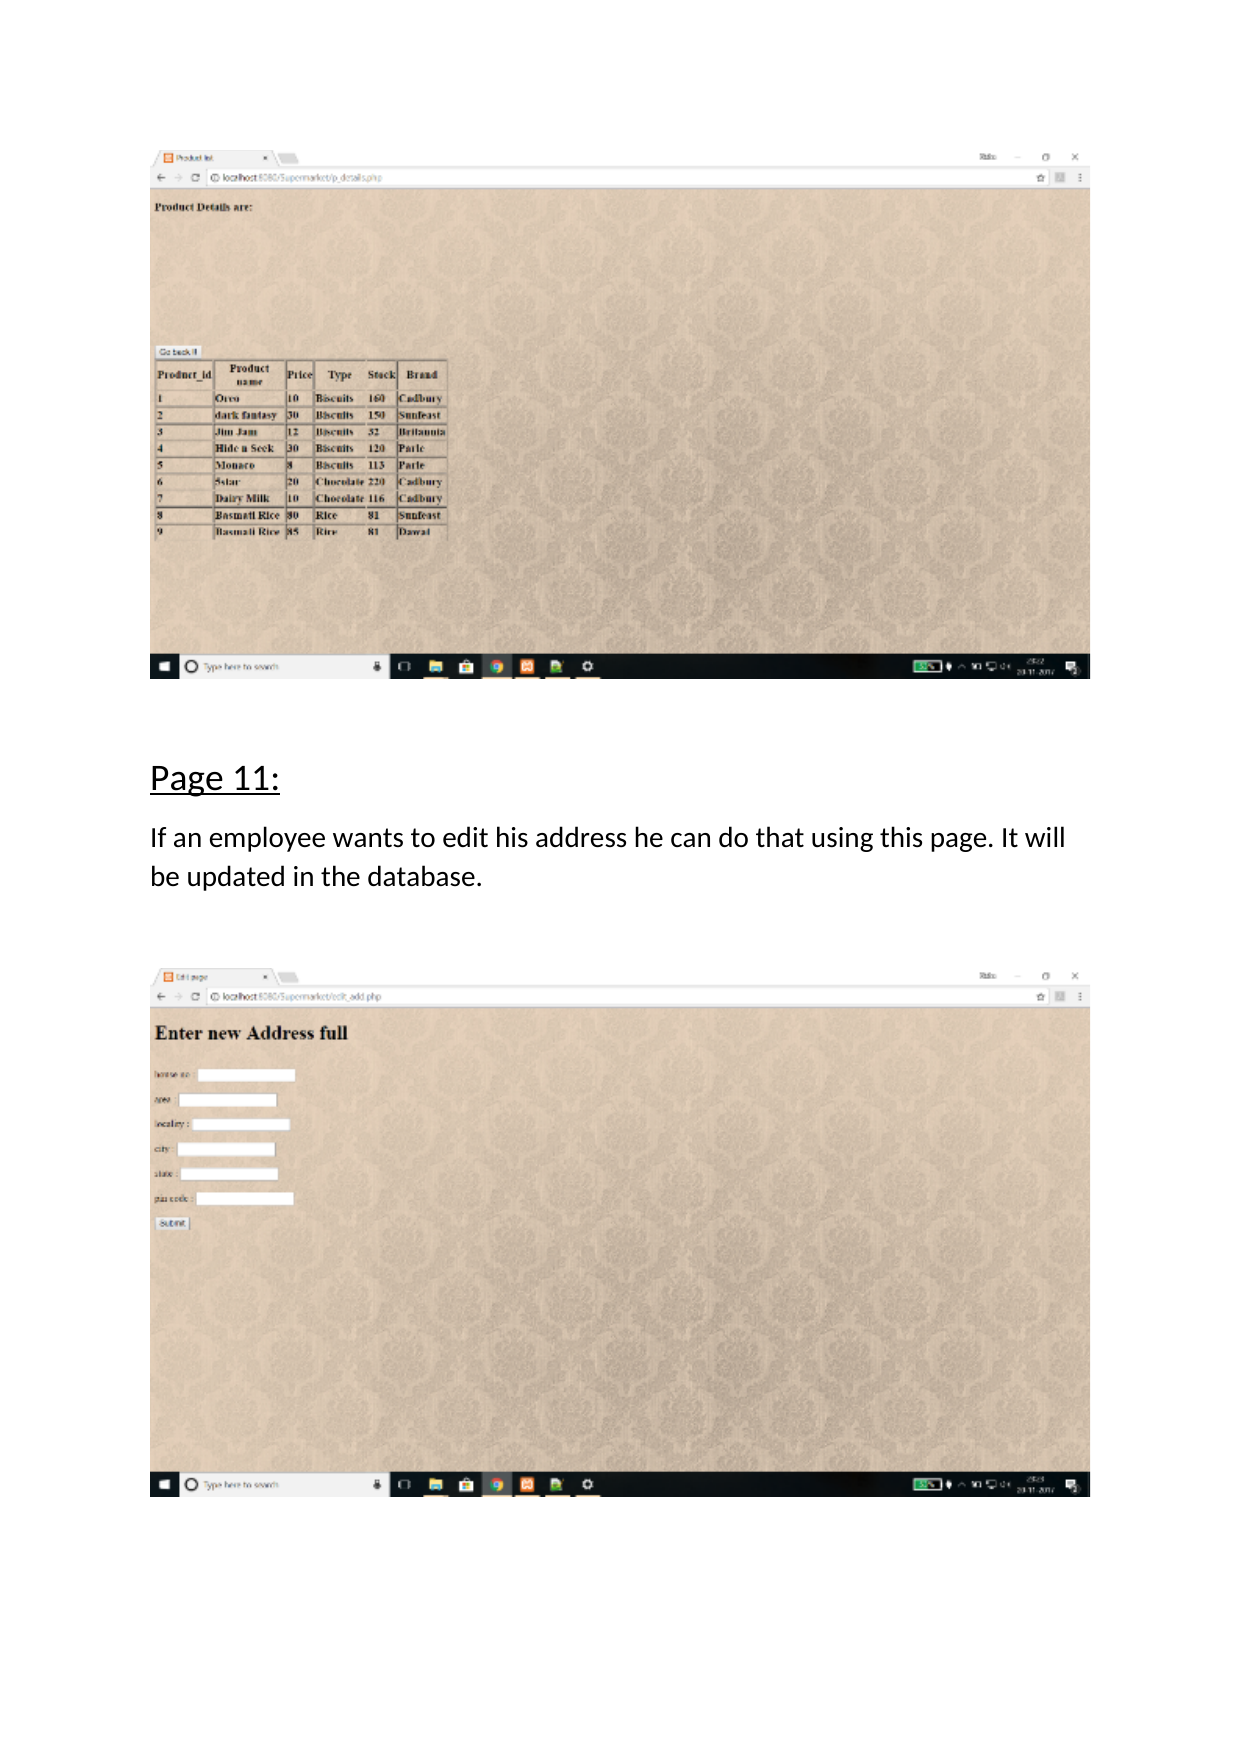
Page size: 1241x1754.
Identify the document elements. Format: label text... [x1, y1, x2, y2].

picture [150, 150, 1091, 679]
text Page 11: [150, 753, 1090, 799]
picture [150, 968, 1091, 1497]
text If an employee wants to edit his address he can do that using this page. It will be updated in the database. [150, 819, 1090, 894]
